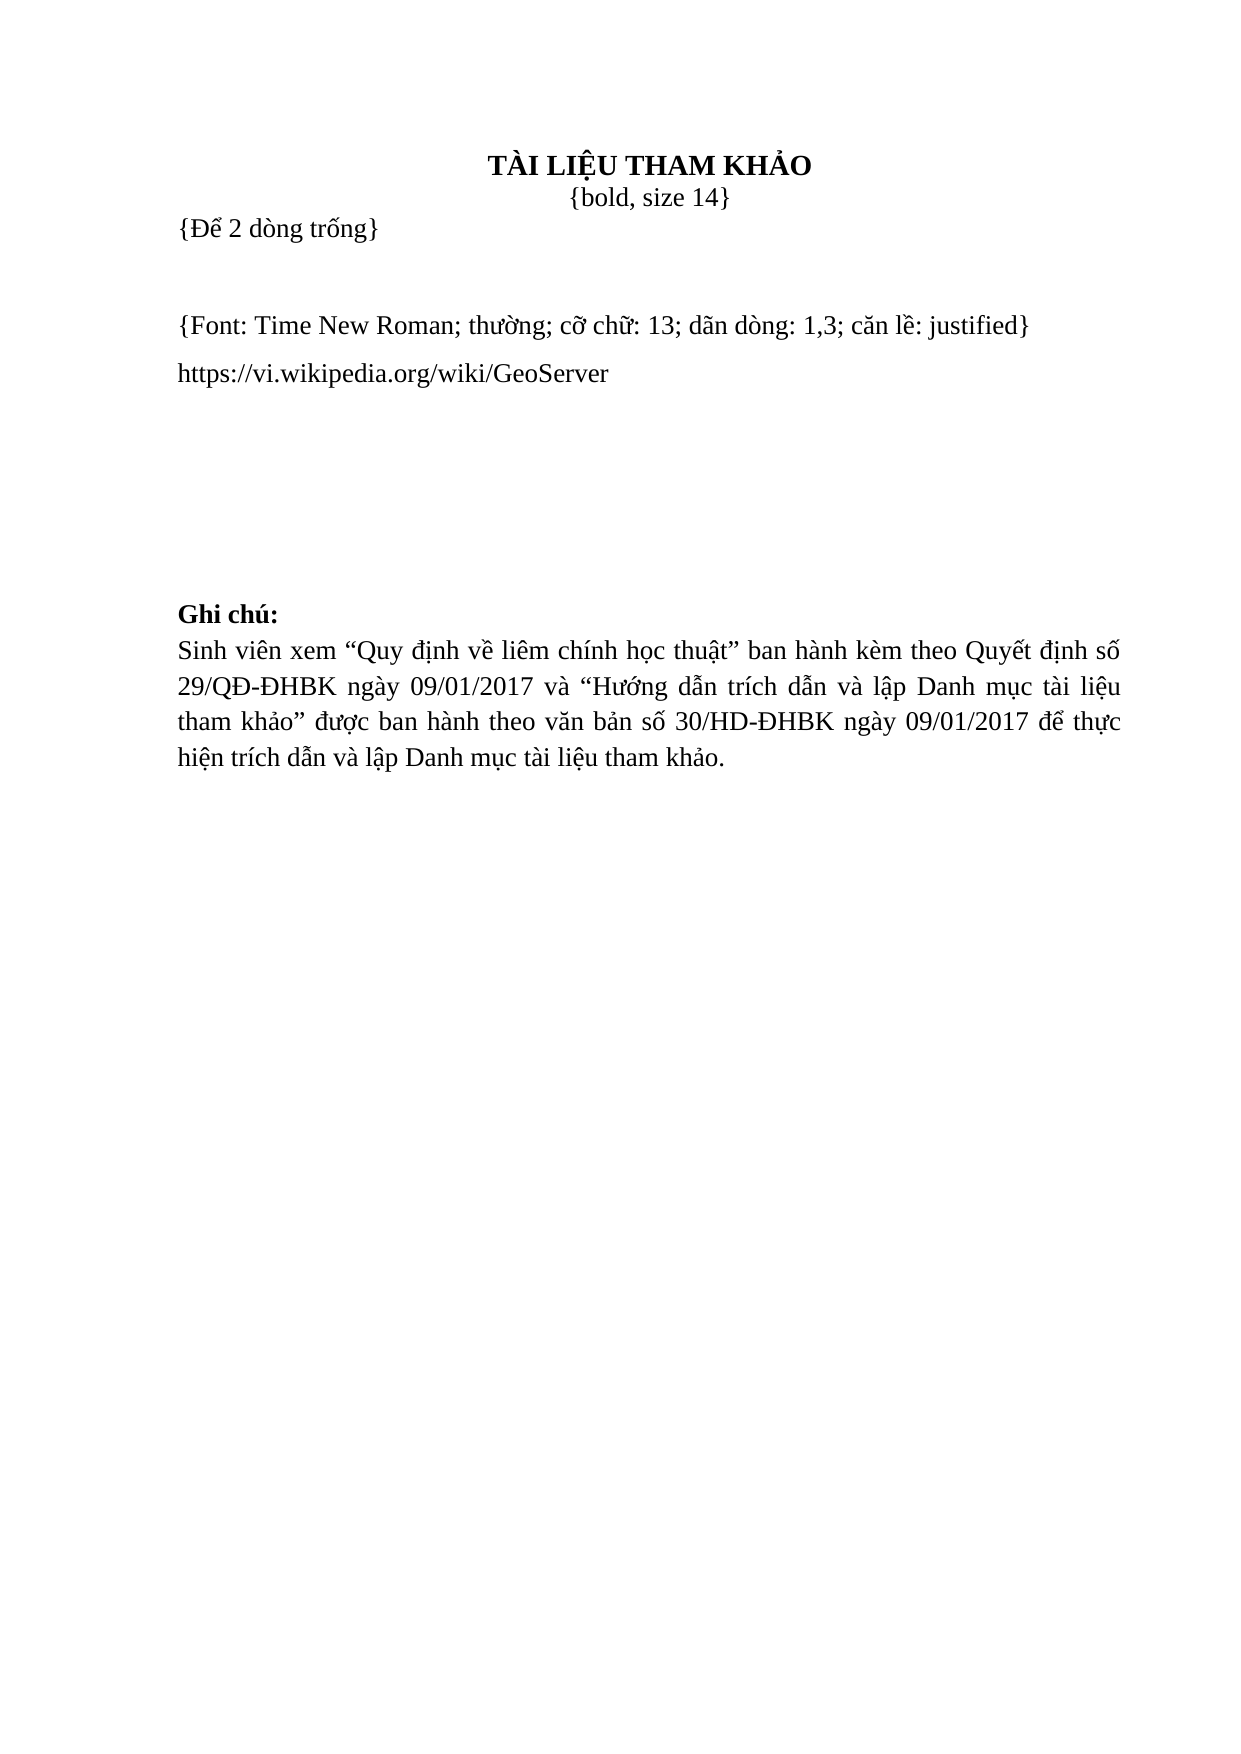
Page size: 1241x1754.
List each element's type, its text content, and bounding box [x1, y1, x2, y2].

text https://vi.wikipedia.org/wiki/GeoServer [177, 357, 1122, 388]
text Ghi chú: [177, 598, 1122, 629]
text TÀI LIỆU THAM KHẢO [177, 148, 1122, 181]
text {Để 2 dòng trống} [177, 212, 1122, 243]
text {bold, size 14} [177, 181, 1122, 212]
text {Font: Time New Roman; thường; cỡ chữ: 13; dãn dòng: 1,3; căn lề: justified} [177, 309, 1122, 340]
text Sinh viên xem “Quy định về liêm chính học thuật” ban hành kèm theo Quyết định số 29/QĐ-ĐHBK ngày 09/01/2017 và “Hướng dẫn trích dẫn và lập Danh mục tài liệu tham khảo” được ban hành theo văn bản số 30/HD-ĐHBK ngày 09/01/2017 để thực hiện trích dẫn và lập Danh mục tài liệu tham khảo. [177, 634, 1122, 772]
